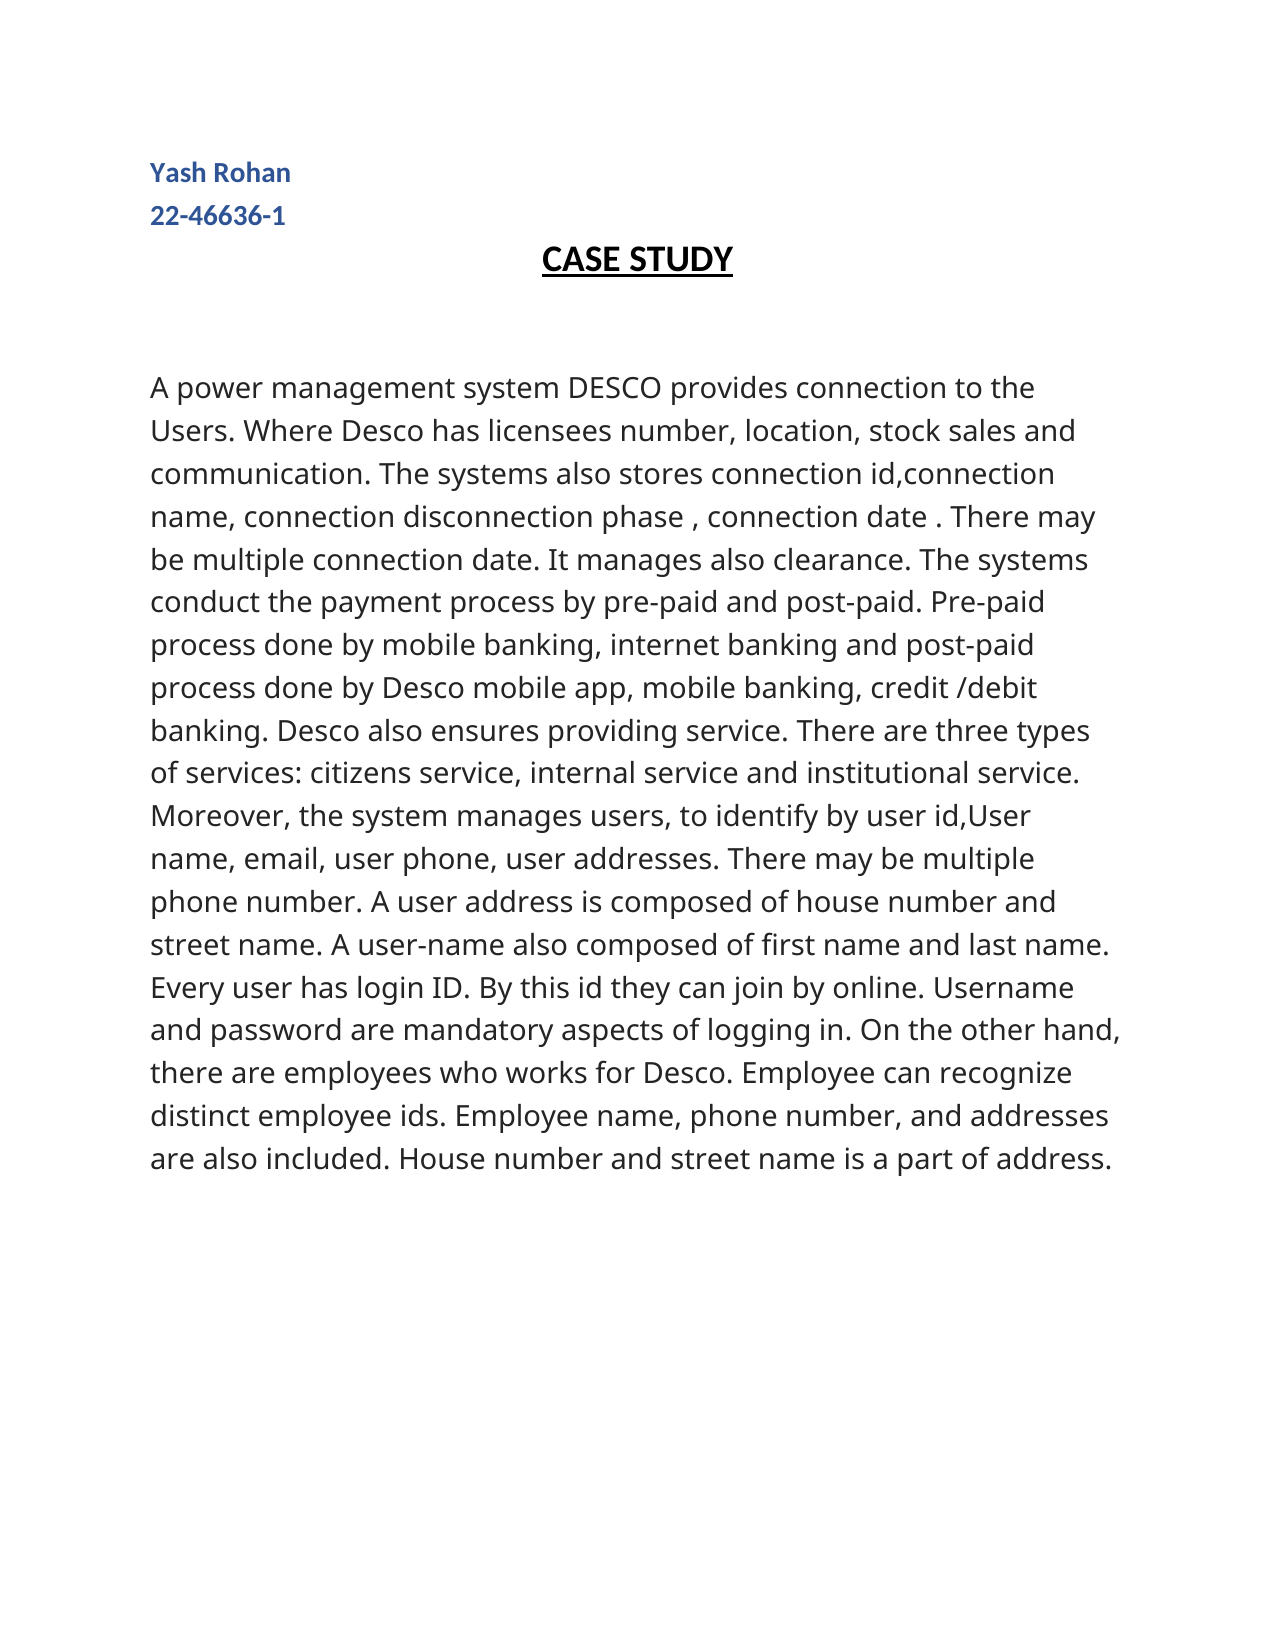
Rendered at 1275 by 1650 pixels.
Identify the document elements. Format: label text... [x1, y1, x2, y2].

subtitle Yash Rohan [150, 154, 1125, 190]
subtitle 22-46636-1 [150, 197, 1125, 232]
text CASE STUDY [150, 235, 1125, 281]
text A power management system DESCO provides connection to the Users. Where Desco has licensees number, location, stock sales and communication. The systems also stores connection id,connection name, connection disconnection phase , connection date . There may be multiple connection date. It manages also clearance. The systems conduct the payment process by pre-paid and post-paid. Pre-paid process done by mobile banking, internet banking and post-paid process done by Desco mobile app, mobile banking, credit /debit banking. Desco also ensures providing service. There are three types of services: citizens service, internal service and institutional service. Moreover, the system manages users, to identify by user id,User name, email, user phone, user addresses. There may be multiple phone number. A user address is composed of house number and street name. A user-name also composed of first name and last name. Every user has login ID. By this id they can join by online. Username and password are mandatory aspects of logging in. On the other hand, there are employees who works for Desco. Employee can recognize distinct employee ids. Employee name, phone number, and addresses are also included. House number and street name is a part of address. [150, 367, 1125, 1178]
